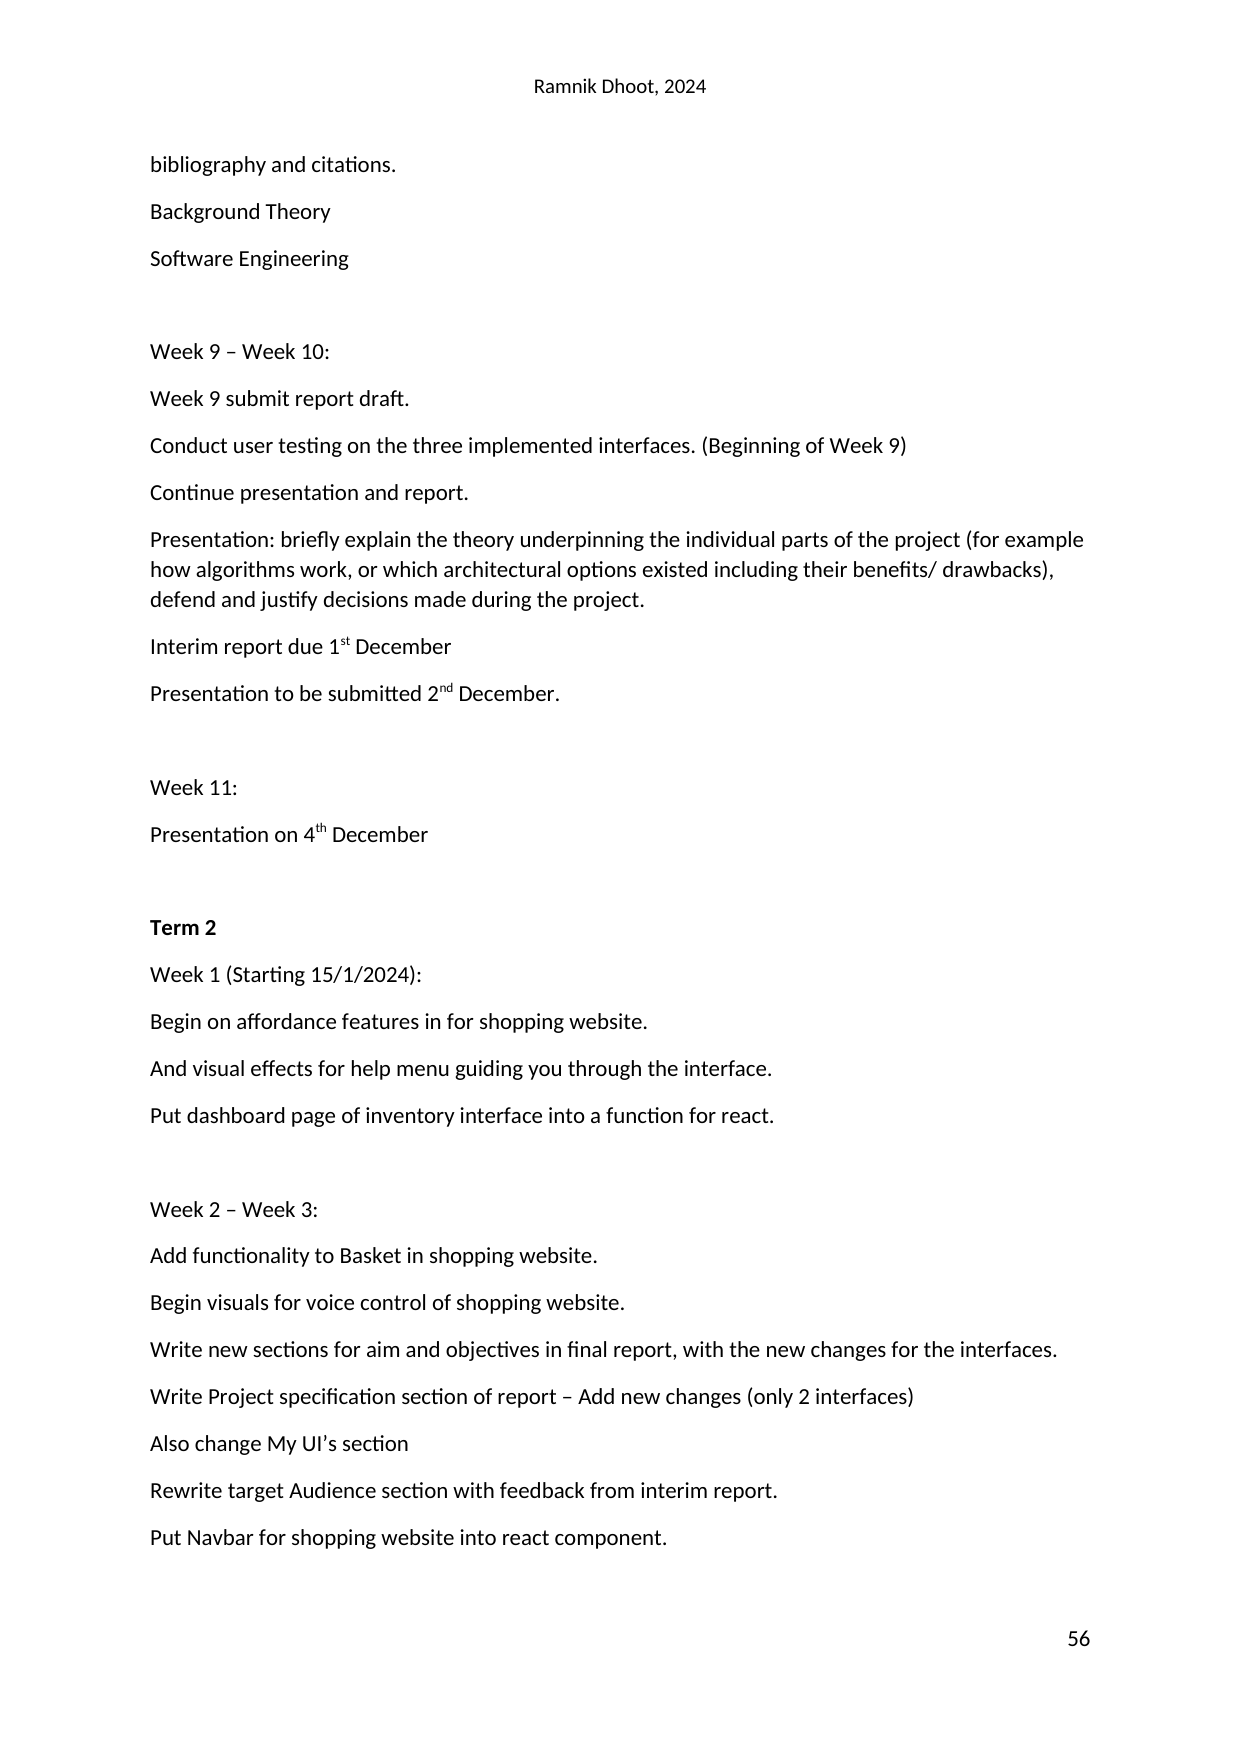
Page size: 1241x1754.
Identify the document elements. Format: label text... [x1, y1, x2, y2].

text Interim report due 1st December [150, 632, 1090, 660]
text Background Theory [150, 197, 1090, 225]
text Week 9 submit report draft. [150, 384, 1090, 412]
text Put Navbar for shopping website into react component. [150, 1523, 1090, 1551]
text Write new sections for aim and objectives in final report, with the new changes for the interfaces. [150, 1335, 1090, 1363]
text Add functionality to Basket in shopping website. [150, 1242, 1090, 1270]
text Put dashboard page of inventory interface into a function for react. [150, 1101, 1090, 1129]
text Software Engineering [150, 244, 1090, 272]
text Continue presentation and report. [150, 478, 1090, 506]
text Begin visuals for voice control of shopping website. [150, 1288, 1090, 1317]
text Presentation on 4th December [150, 820, 1090, 848]
text Presentation to be submitted 2nd December. [150, 679, 1090, 707]
text Week 9 – Week 10: [150, 337, 1090, 366]
text bibliography and citations. [150, 150, 1090, 178]
text Conduct user testing on the three implemented interfaces. (Beginning of Week 9) [150, 431, 1090, 459]
text Also change My UI’s section [150, 1429, 1090, 1457]
text Week 2 – Week 3: [150, 1195, 1090, 1223]
text Presentation: briefly explain the theory underpinning the individual parts of the project (for example how algorithms work, or which architectural options existed including their benefits/ drawbacks), defend and justify decisions made during the project. [150, 525, 1090, 613]
text Week 1 (Starting 15/1/2024): [150, 960, 1090, 988]
text Rewrite target Audience section with feedback from interim report. [150, 1476, 1090, 1504]
text And visual effects for help menu guiding you through the interface. [150, 1054, 1090, 1082]
text Begin on affordance features in for shopping website. [150, 1007, 1090, 1035]
text Write Project specification section of report – Add new changes (only 2 interfaces) [150, 1382, 1090, 1410]
text Term 2 [150, 913, 1090, 942]
text Week 11: [150, 773, 1090, 801]
